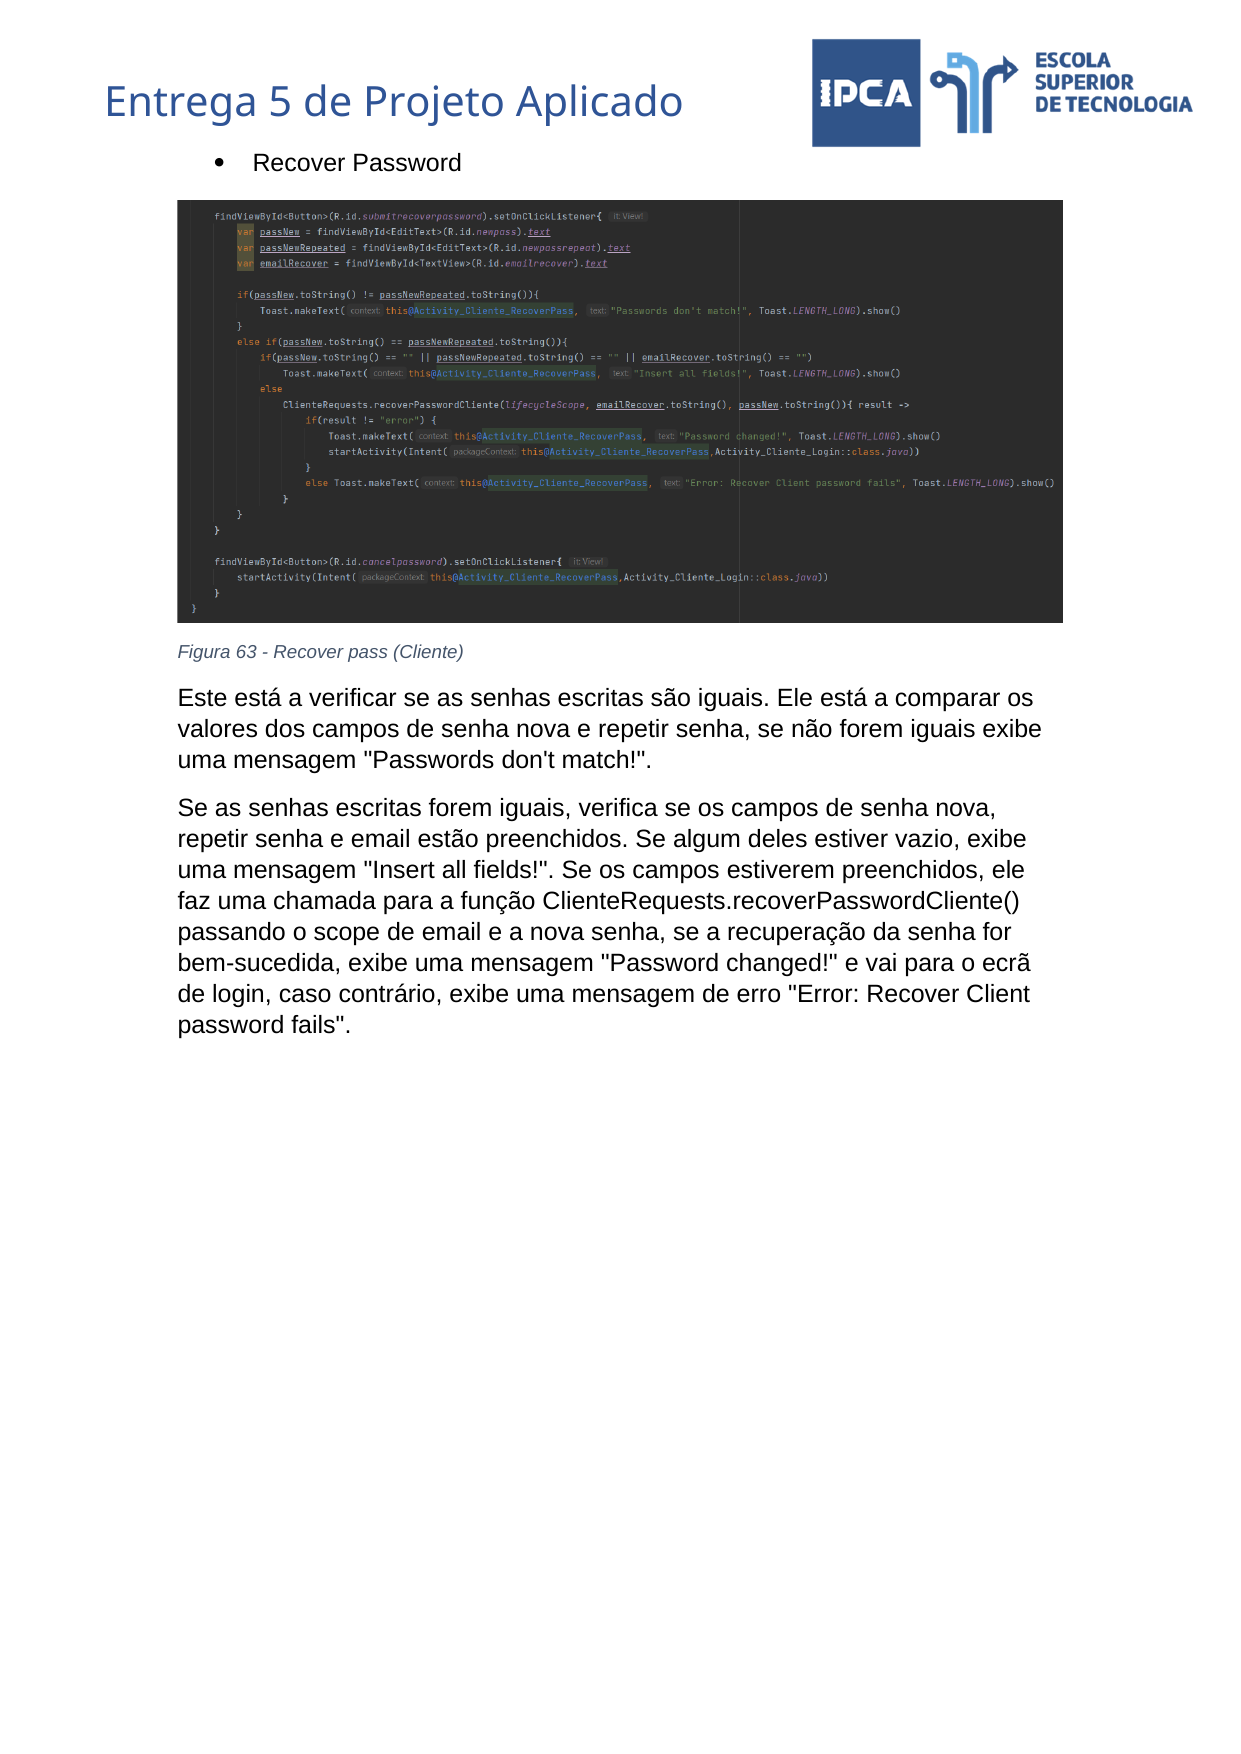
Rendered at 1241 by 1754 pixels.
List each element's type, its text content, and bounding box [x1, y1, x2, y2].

text Se as senhas escritas forem iguais, verifica se os campos de senha nova, repetir senha e email estão preenchidos. Se algum deles estiver vazio, exibe uma mensagem "Insert all fields!". Se os campos estiverem preenchidos, ele faz uma chamada para a função ClienteRequests.recoverPasswordCliente() passando o scope de email e a nova senha, se a recuperação da senha for bem-sucedida, exibe uma mensagem "Password changed!" e vai para o ecrã de login, caso contrário, exibe uma mensagem de erro "Error: Recover Client password fails". [177, 793, 1063, 1039]
picture [177, 0, 1213, 623]
text Este está a verificar se as senhas escritas são iguais. Ele está a comparar os valores dos campos de senha nova e repetir senha, se não forem iguais exibe uma mensagem "Passwords don't match!". [177, 683, 1063, 774]
list Recover Password [215, 148, 1063, 176]
